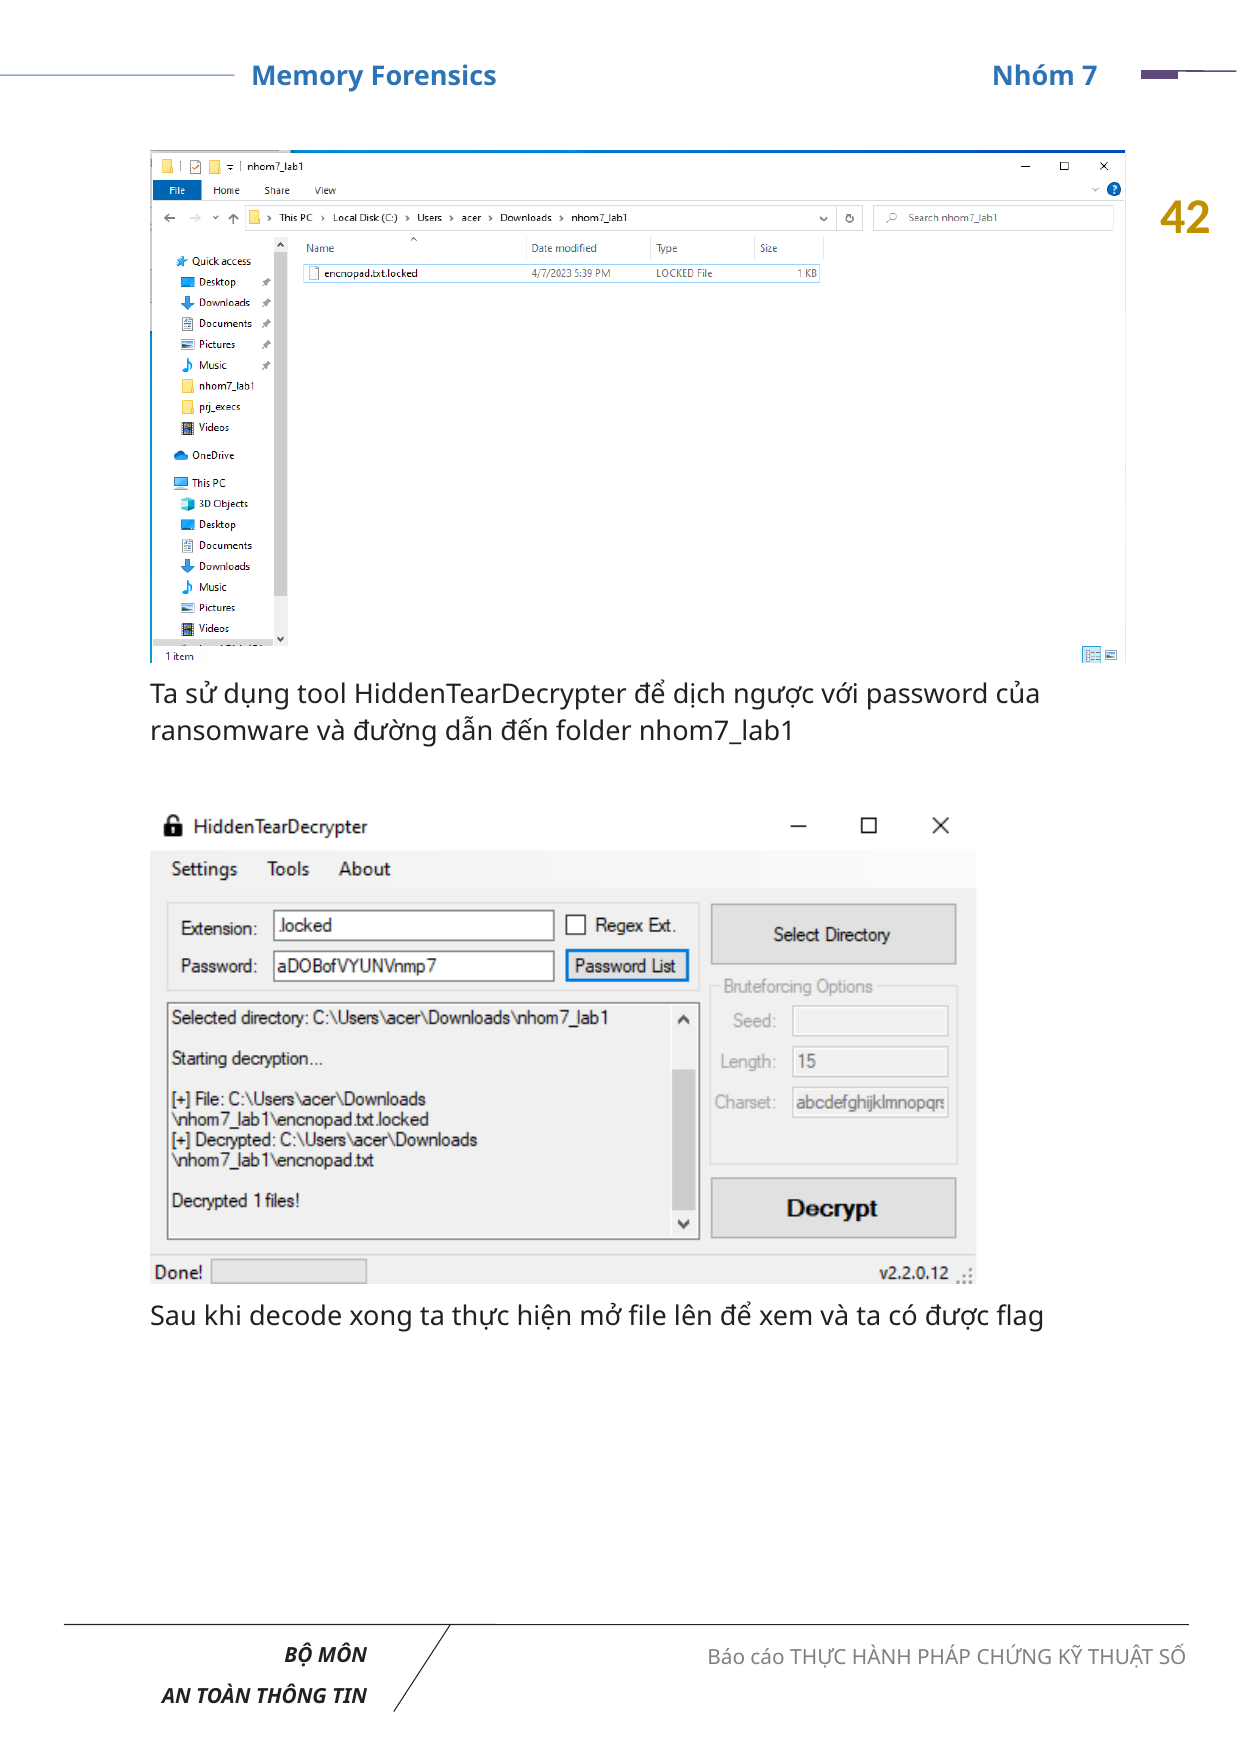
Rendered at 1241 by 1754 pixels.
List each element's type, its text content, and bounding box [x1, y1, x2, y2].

picture [150, 810, 977, 1284]
text Sau khi decode xong ta thực hiện mở file lên để xem và ta có được flag [150, 1297, 1153, 1333]
picture [150, 150, 1125, 663]
text Ta sử dụng tool HiddenTearDecrypter để dịch ngược với password của ransomware và đường dẫn đến folder nhom7_lab1 [150, 675, 1153, 749]
